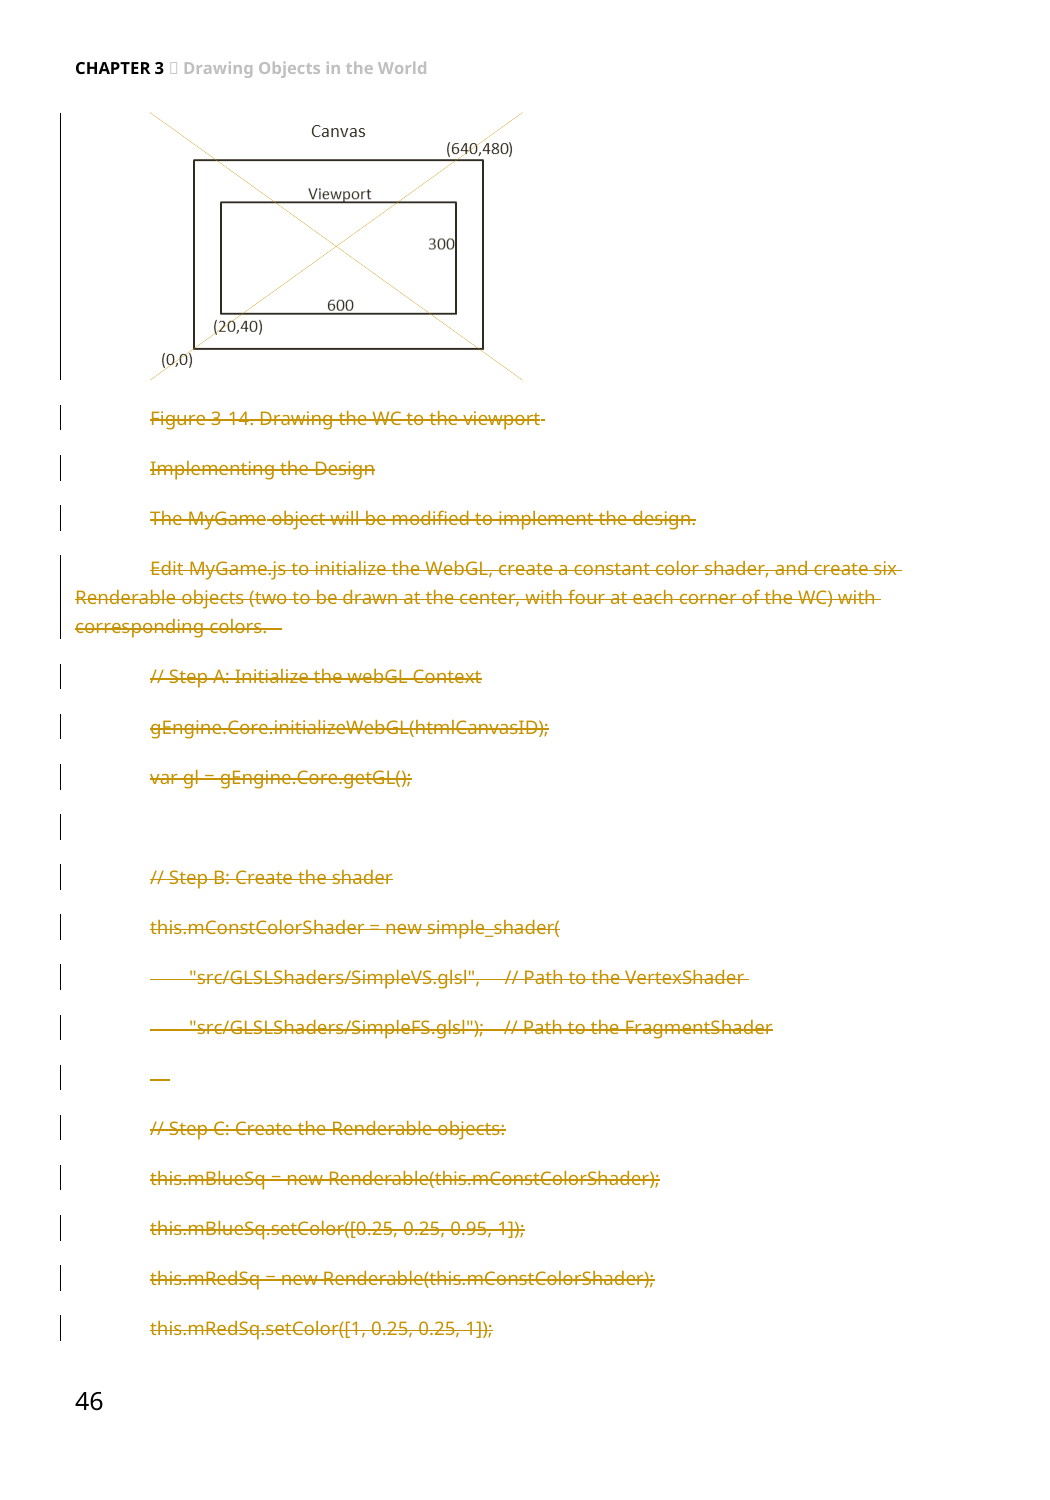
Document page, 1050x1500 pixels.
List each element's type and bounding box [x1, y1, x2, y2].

picture [151, 247, 522, 381]
picture [151, 112, 521, 245]
picture [338, 114, 523, 379]
picture [150, 114, 335, 379]
